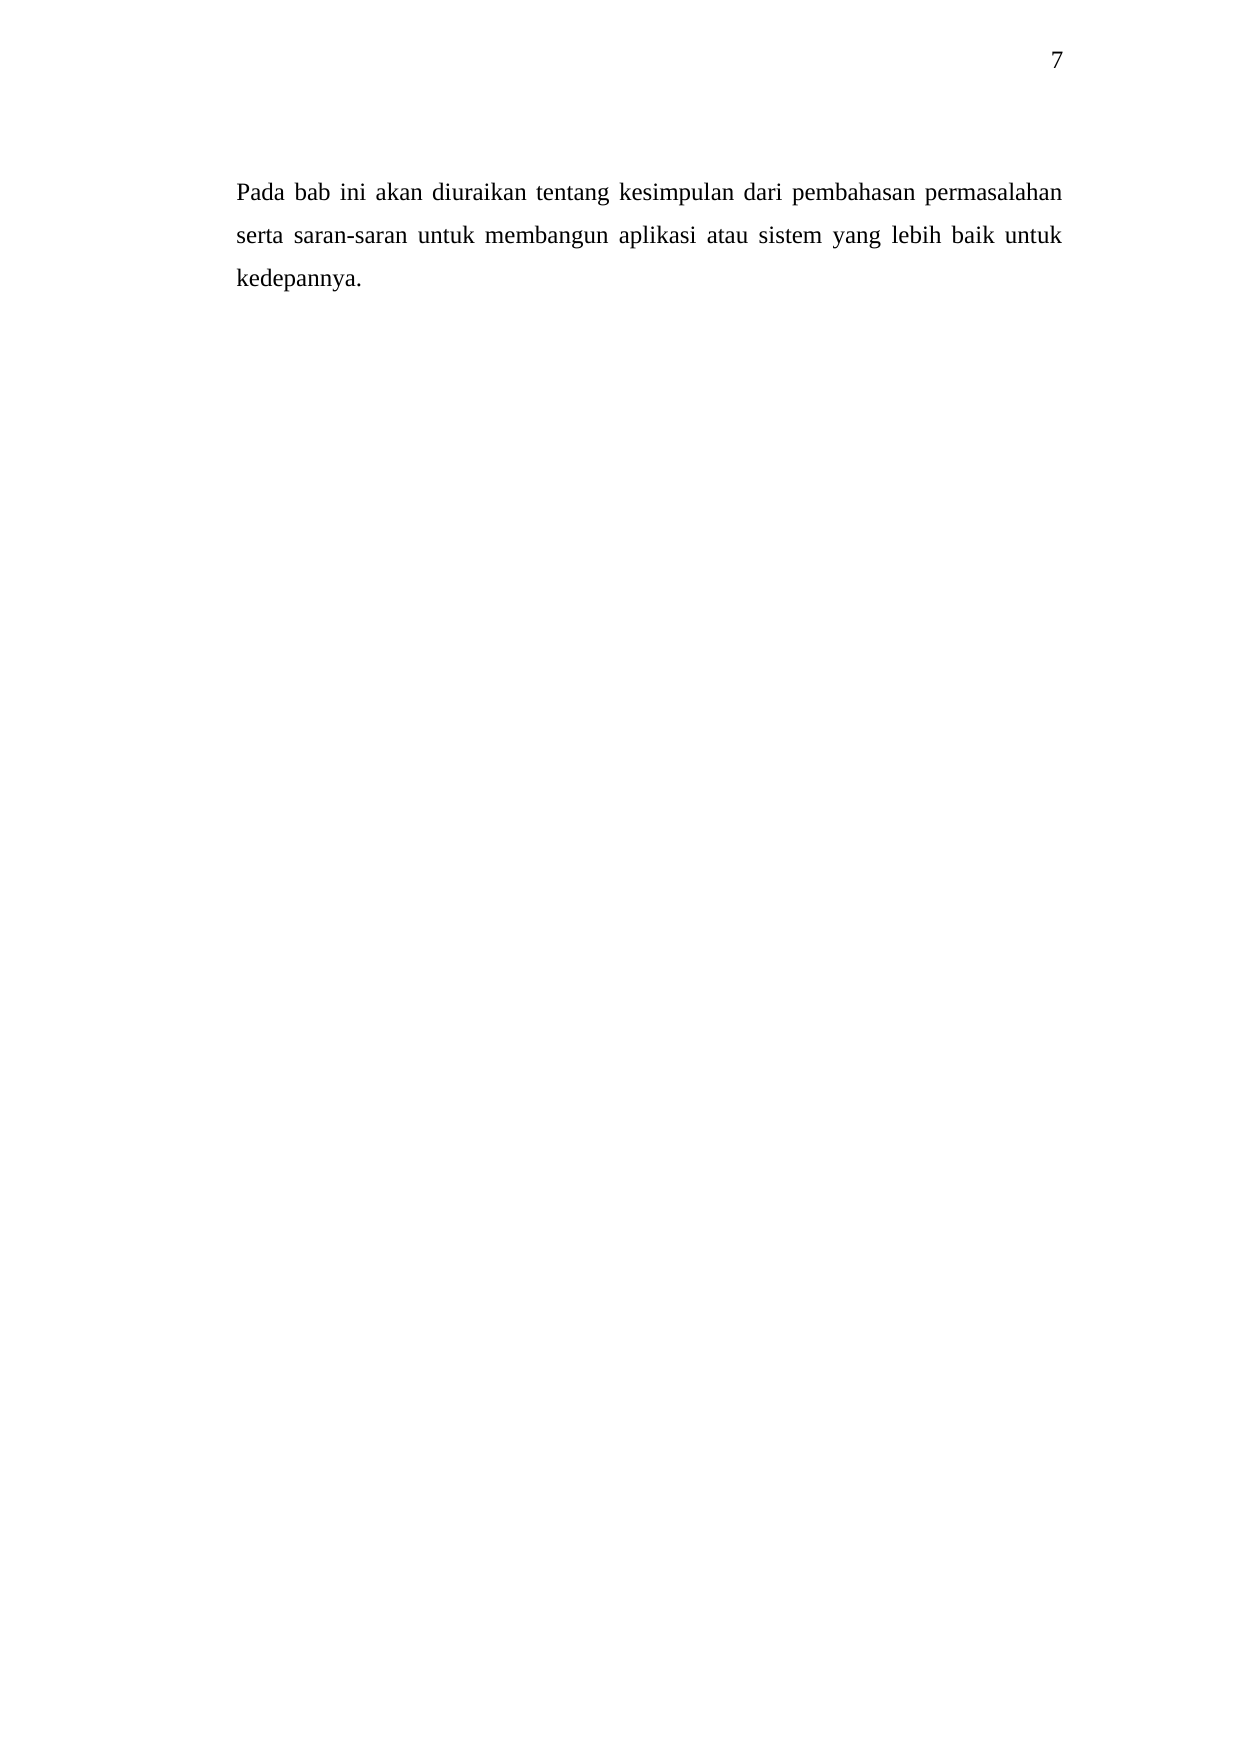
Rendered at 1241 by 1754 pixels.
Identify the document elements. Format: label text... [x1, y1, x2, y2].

text Pada bab ini akan diuraikan tentang kesimpulan dari pembahasan permasalahan serta saran-saran untuk membangun aplikasi atau sistem yang lebih baik untuk kedepannya. [236, 177, 1063, 292]
